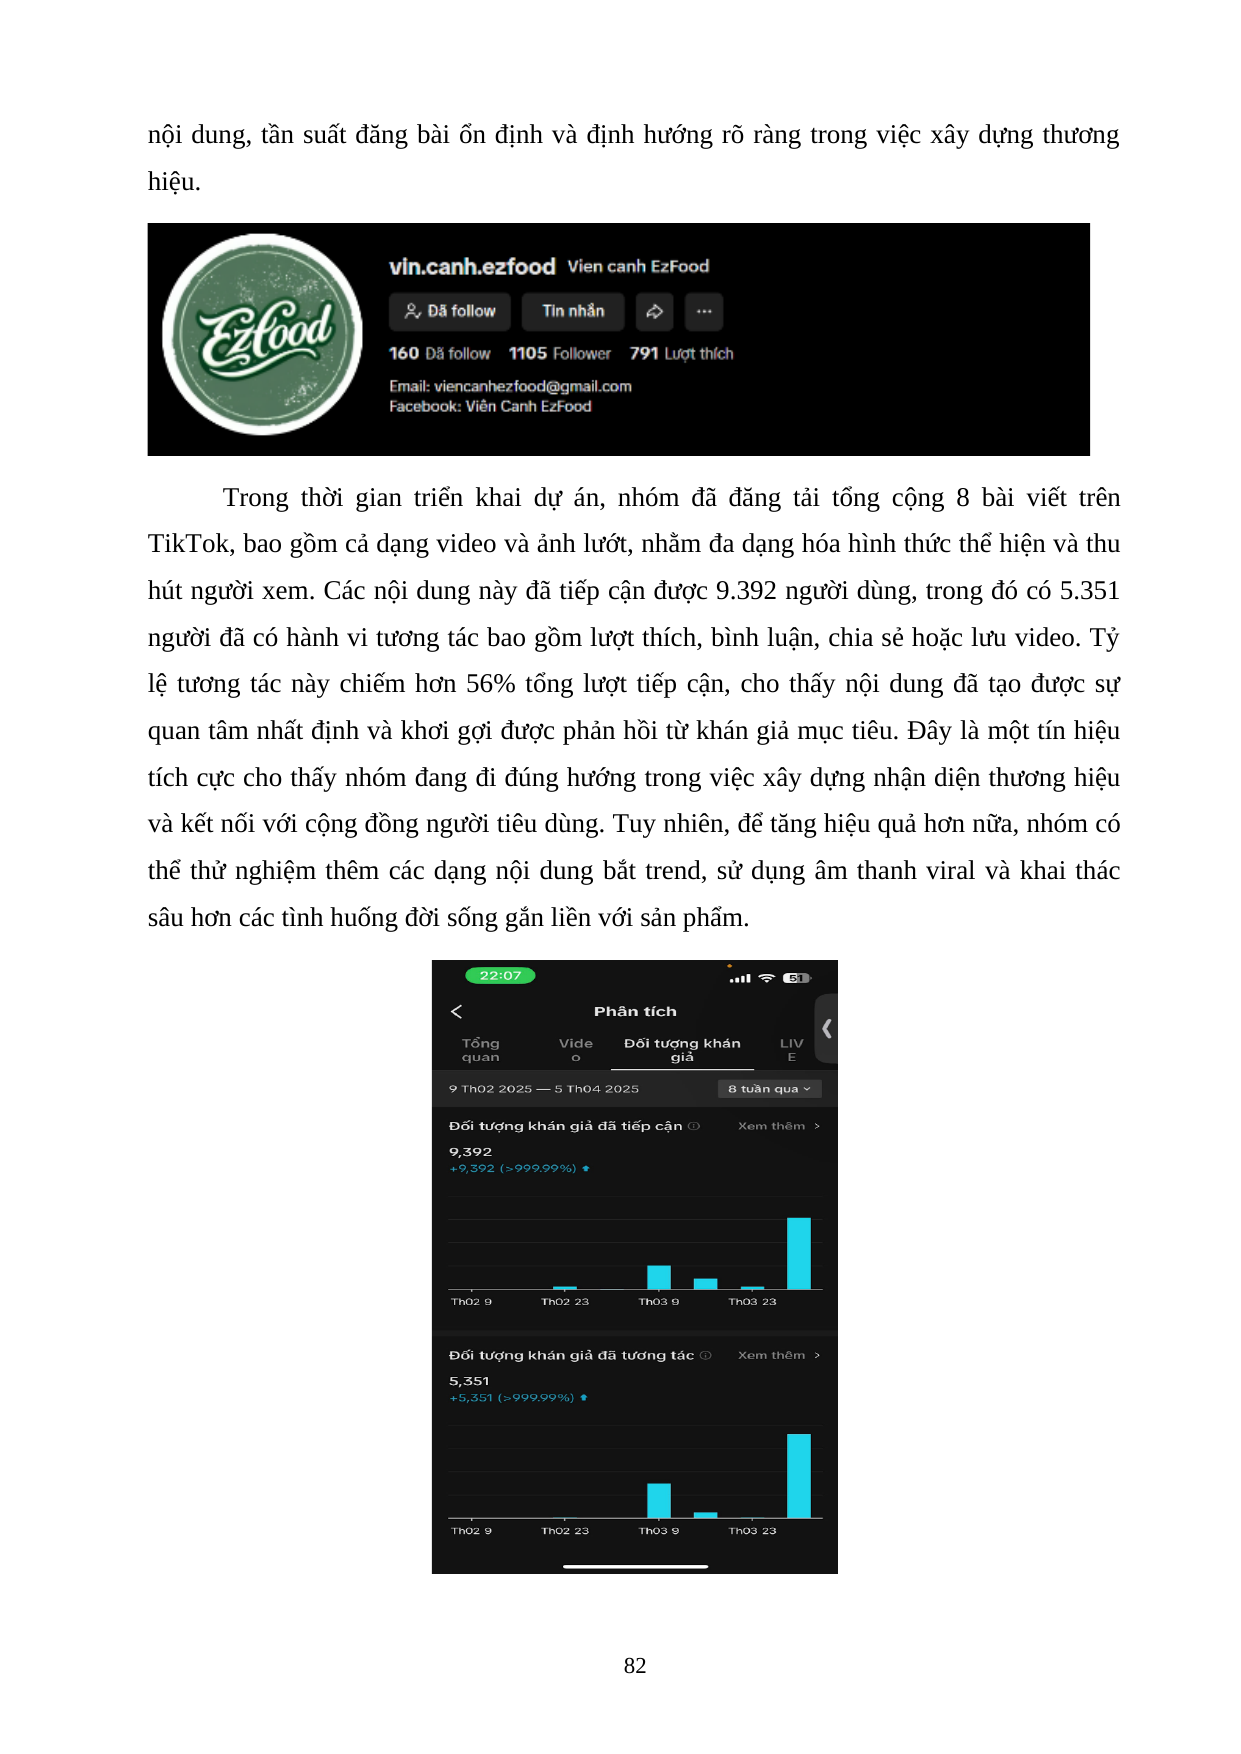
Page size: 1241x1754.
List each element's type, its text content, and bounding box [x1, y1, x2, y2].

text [148, 118, 1122, 196]
picture [147, 223, 1091, 456]
text Trong thời gian triển khai dự án, nhóm đã đăng tải tổng cộng 8 bài viết trên TikTok, bao gồm cả dạng video và ảnh lướt, nhằm đa dạng hóa hình thức thể hiện và thu hút người xem. Các nội dung này đã tiếp cận được 9.392 người dùng, trong đó có 5.351 người đã có hành vi tương tác bao gồm lượt thích, bình luận, chia sẻ hoặc lưu video. Tỷ lệ tương tác này chiếm hơn 56% tổng lượt tiếp cận, cho thấy nội dung đã tạo được sự quan tâm nhất định và khơi gợi được phản hồi từ khán giả mục tiêu. Đây là một tín hiệu tích cực cho thấy nhóm đang đi đúng hướng trong việc xây dựng nhận diện thương hiệu và kết nối với cộng đồng người tiêu dùng. Tuy nhiên, để tăng hiệu quả hơn nữa, nhóm có thể thử nghiệm thêm các dạng nội dung bắt trend, sử dụng âm thanh viral và khai thác sâu hơn các tình huống đời sống gắn liền với sản phẩm. [148, 481, 1122, 932]
picture [431, 960, 838, 1574]
